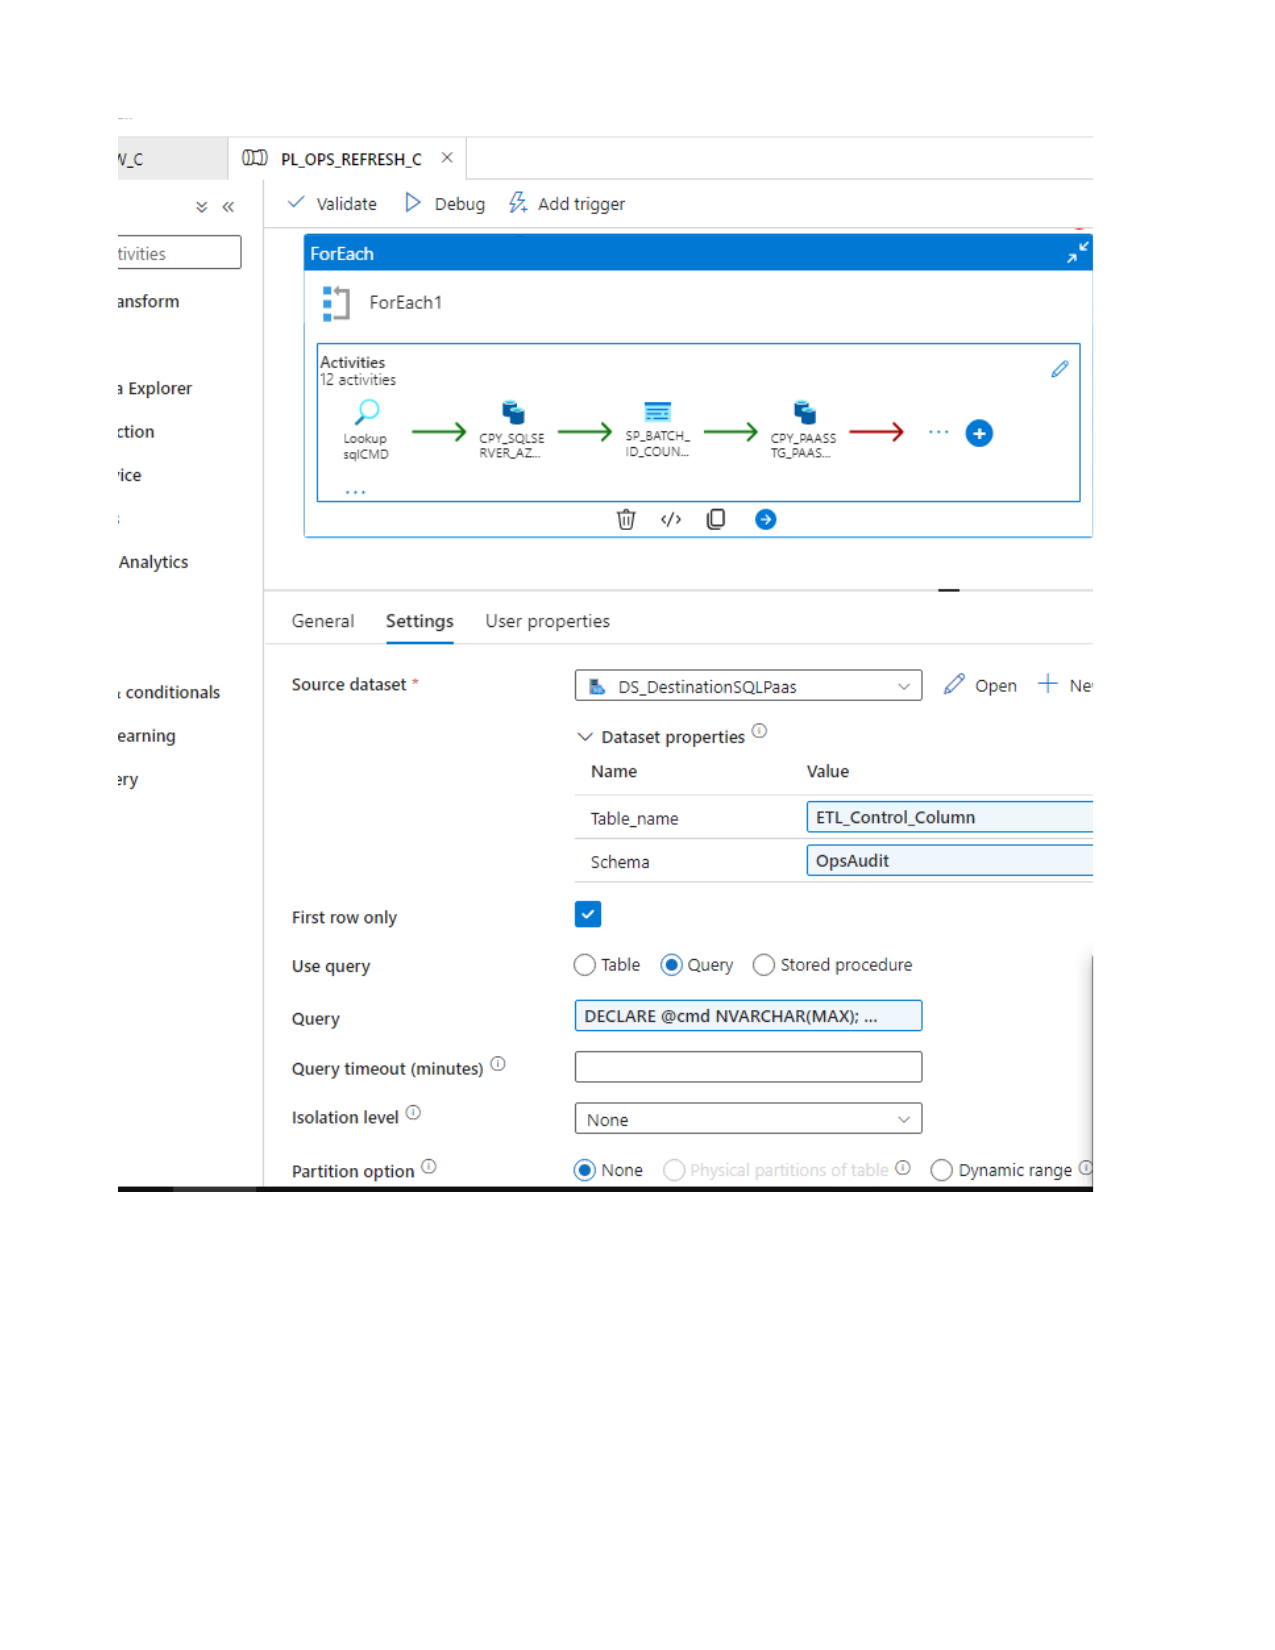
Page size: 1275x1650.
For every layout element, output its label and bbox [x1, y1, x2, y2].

picture [118, 118, 1094, 1192]
